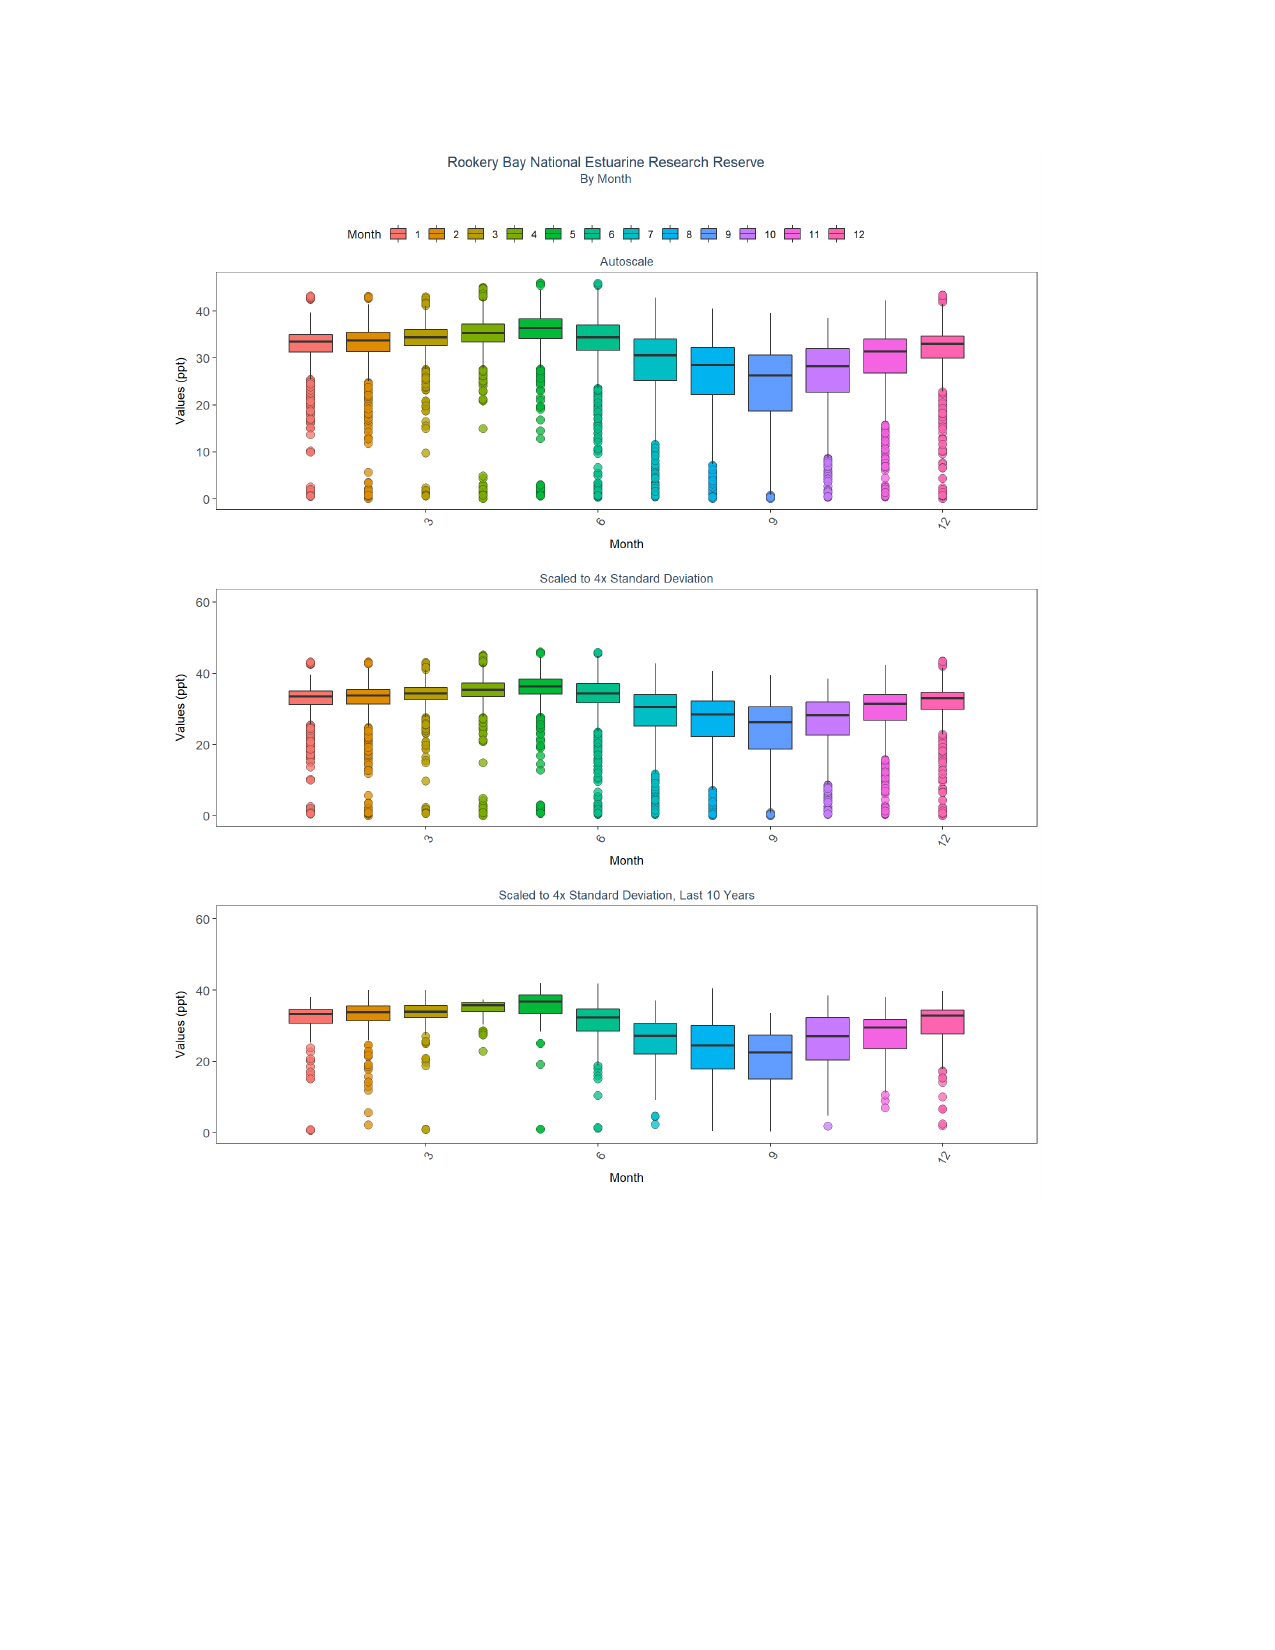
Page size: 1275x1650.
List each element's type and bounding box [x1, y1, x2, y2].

picture [168, 150, 1044, 1200]
